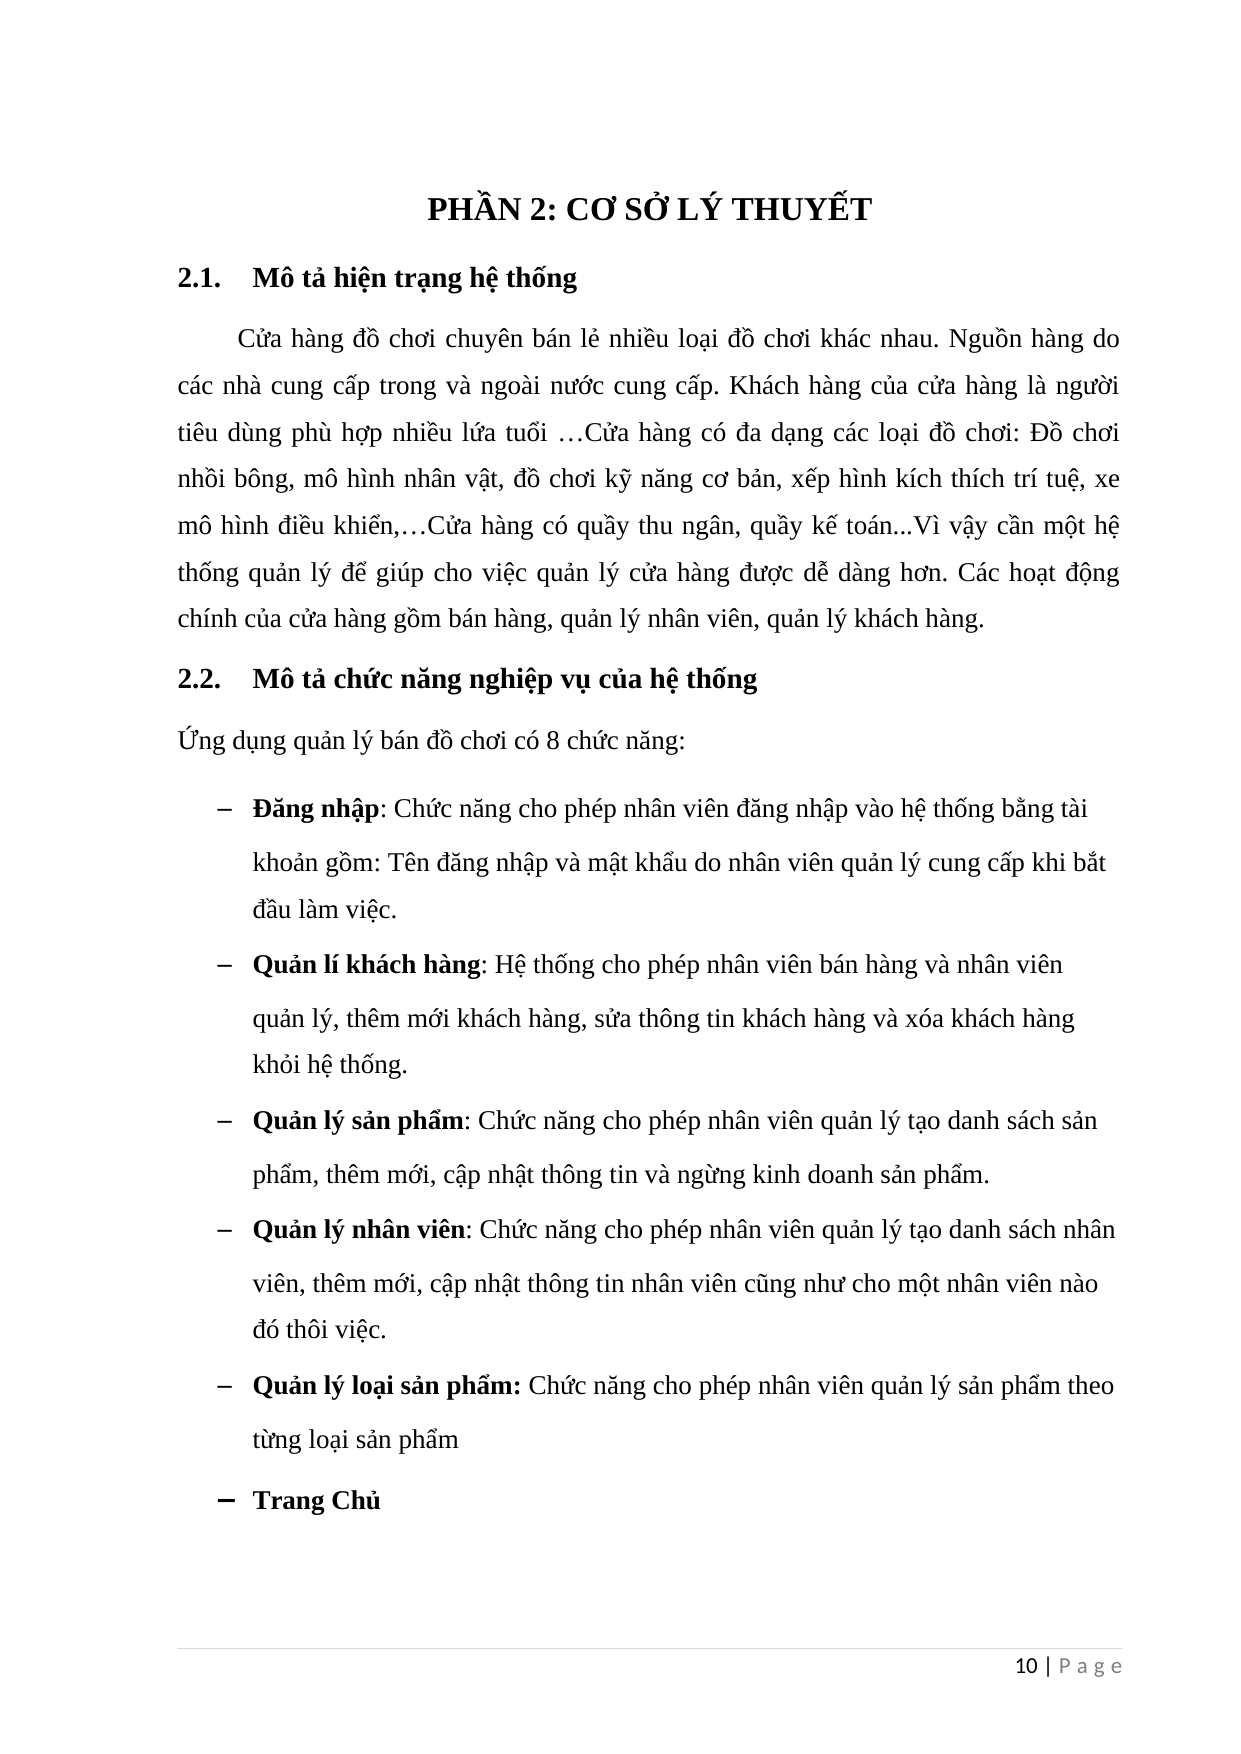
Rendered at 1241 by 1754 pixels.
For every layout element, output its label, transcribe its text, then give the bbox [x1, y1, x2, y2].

subtitle Mô tả hiện trạng hệ thống [177, 260, 1122, 293]
list Đăng nhập: Chức năng cho phép nhân viên đăng nhập vào hệ thống bằng tài khoản gồm: Tên đăng nhập và mật khẩu do nhân viên quản lý cung cấp khi bắt đầu làm việc. [215, 784, 1122, 924]
subtitle Mô tả chức năng nghiệp vụ của hệ thống [177, 662, 1122, 695]
list Trang Chủ [215, 1469, 1122, 1525]
text Cửa hàng đồ chơi chuyên bán lẻ nhiều loại đồ chơi khác nhau. Nguồn hàng do các nhà cung cấp trong và ngoài nước cung cấp. Khách hàng của cửa hàng là người tiêu dùng phù hợp nhiều lứa tuổi …Cửa hàng có đa dạng các loại đồ chơi: Đồ chơi nhồi bông, mô hình nhân vật, đồ chơi kỹ năng cơ bản, xếp hình kích thích trí tuệ, xe mô hình điều khiển,…Cửa hàng có quầy thu ngân, quầy kế toán...Vì vậy cần một hệ thống quản lý để giúp cho việc quản lý cửa hàng được dễ dàng hơn. Các hoạt động chính của cửa hàng gồm bán hàng, quản lý nhân viên, quản lý khách hàng. [177, 322, 1122, 634]
list Quản lý loại sản phẩm: Chức năng cho phép nhân viên quản lý sản phẩm theo từng loại sản phẩm [215, 1360, 1122, 1454]
list Quản lý sản phẩm: Chức năng cho phép nhân viên quản lý tạo danh sách sản phẩm, thêm mới, cập nhật thông tin và ngừng kinh doanh sản phẩm. [215, 1095, 1122, 1189]
subtitle PHẦN 2: CƠ SỞ LÝ THUYẾT [177, 190, 1122, 228]
list Quản lý nhân viên: Chức năng cho phép nhân viên quản lý tạo danh sách nhân viên, thêm mới, cập nhật thông tin nhân viên cũng như cho một nhân viên nào đó thôi việc. [215, 1204, 1122, 1345]
text Ứng dụng quản lý bán đồ chơi có 8 chức năng: [177, 724, 1122, 756]
list Quản lí khách hàng: Hệ thống cho phép nhân viên bán hàng và nhân viên quản lý, thêm mới khách hàng, sửa thông tin khách hàng và xóa khách hàng khỏi hệ thống. [215, 939, 1122, 1080]
